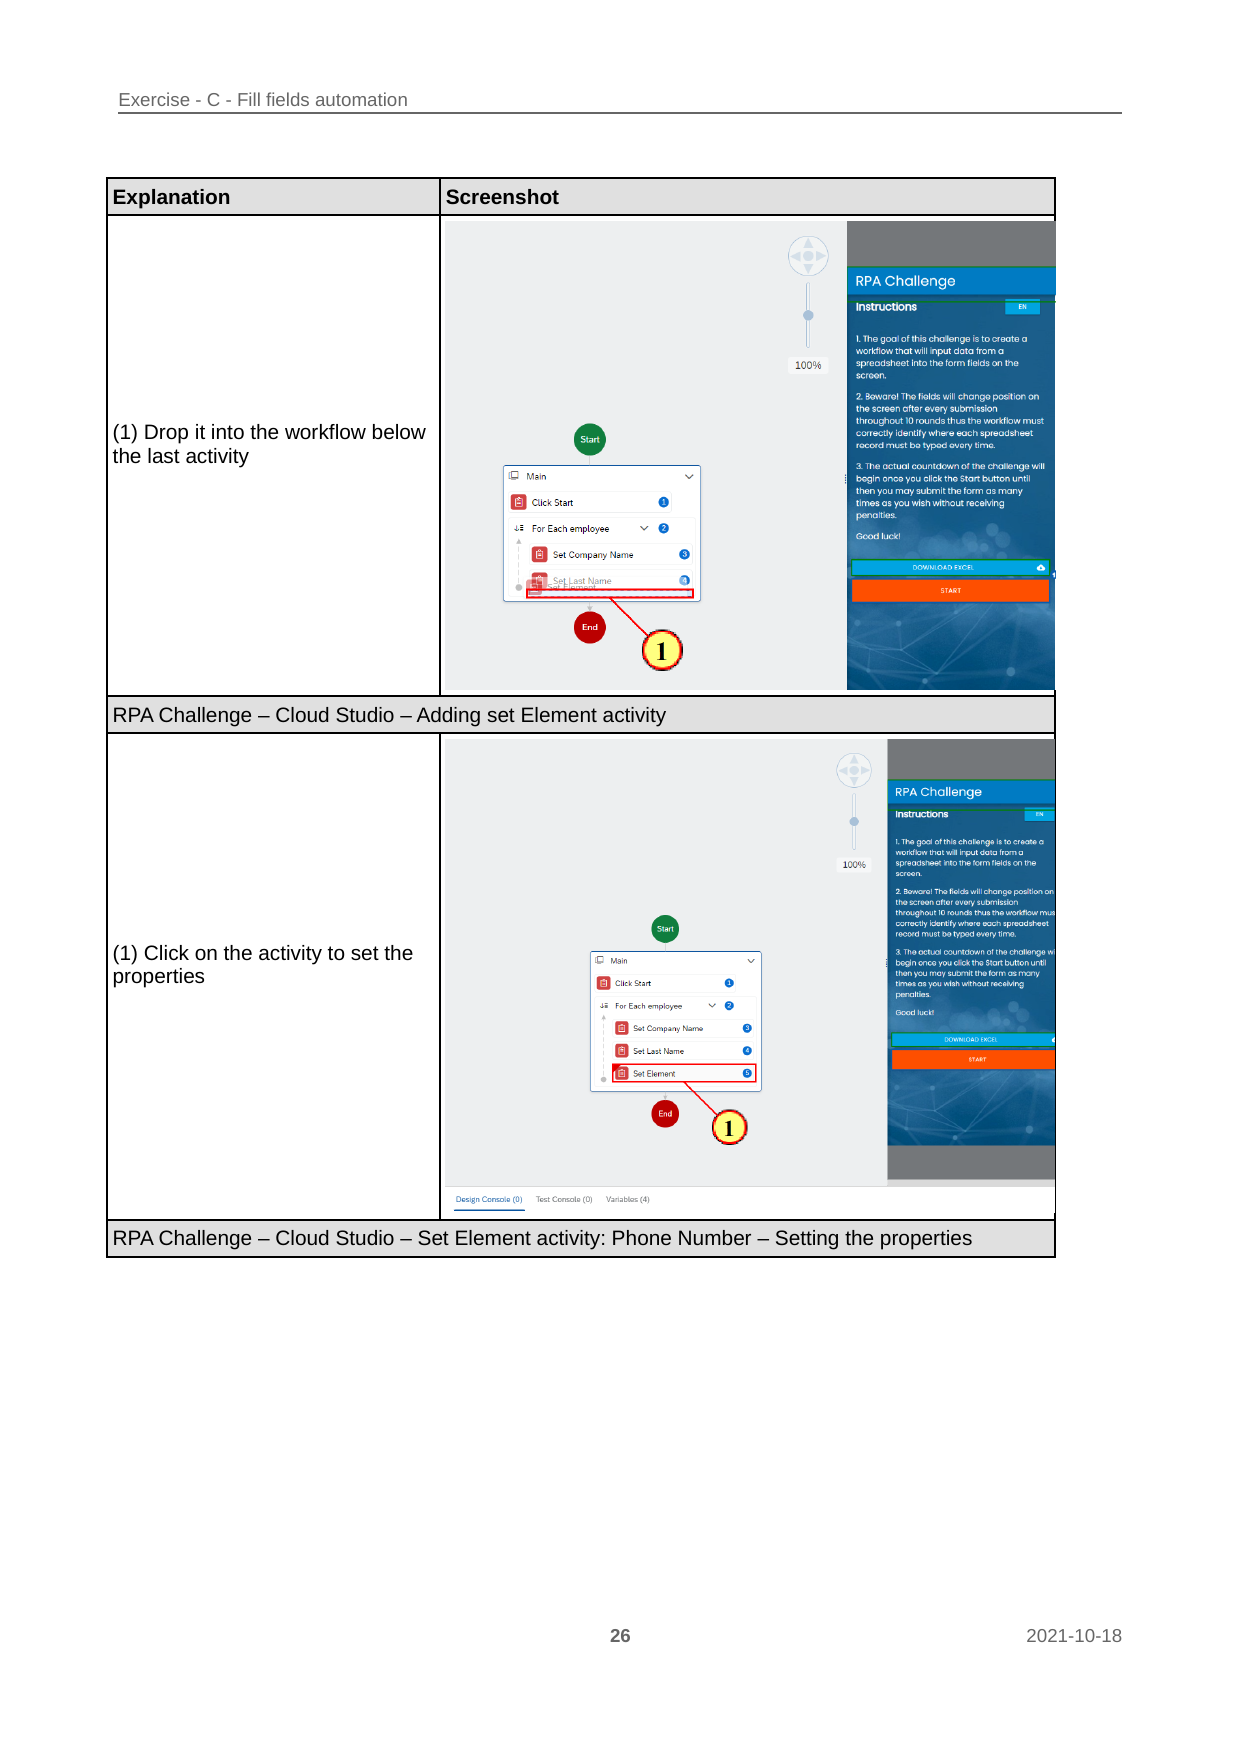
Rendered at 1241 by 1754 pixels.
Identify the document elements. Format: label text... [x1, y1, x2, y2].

table_cell RPA Challenge – Cloud Studio – Set Element activity: Phone Number – Setting the properties [108, 1221, 1054, 1256]
table_header Screenshot [441, 179, 1054, 214]
table_cell (1) Click on the activity to set the properties [108, 734, 439, 1219]
table_header Explanation [108, 179, 439, 214]
table_cell RPA Challenge – Cloud Studio – Adding set Element activity [108, 697, 1054, 732]
table_cell [441, 216, 1054, 695]
picture [445, 221, 1056, 690]
picture [445, 739, 1055, 1213]
table_cell (1) Drop it into the workflow below the last activity [108, 216, 439, 695]
table_cell [441, 734, 1054, 1219]
